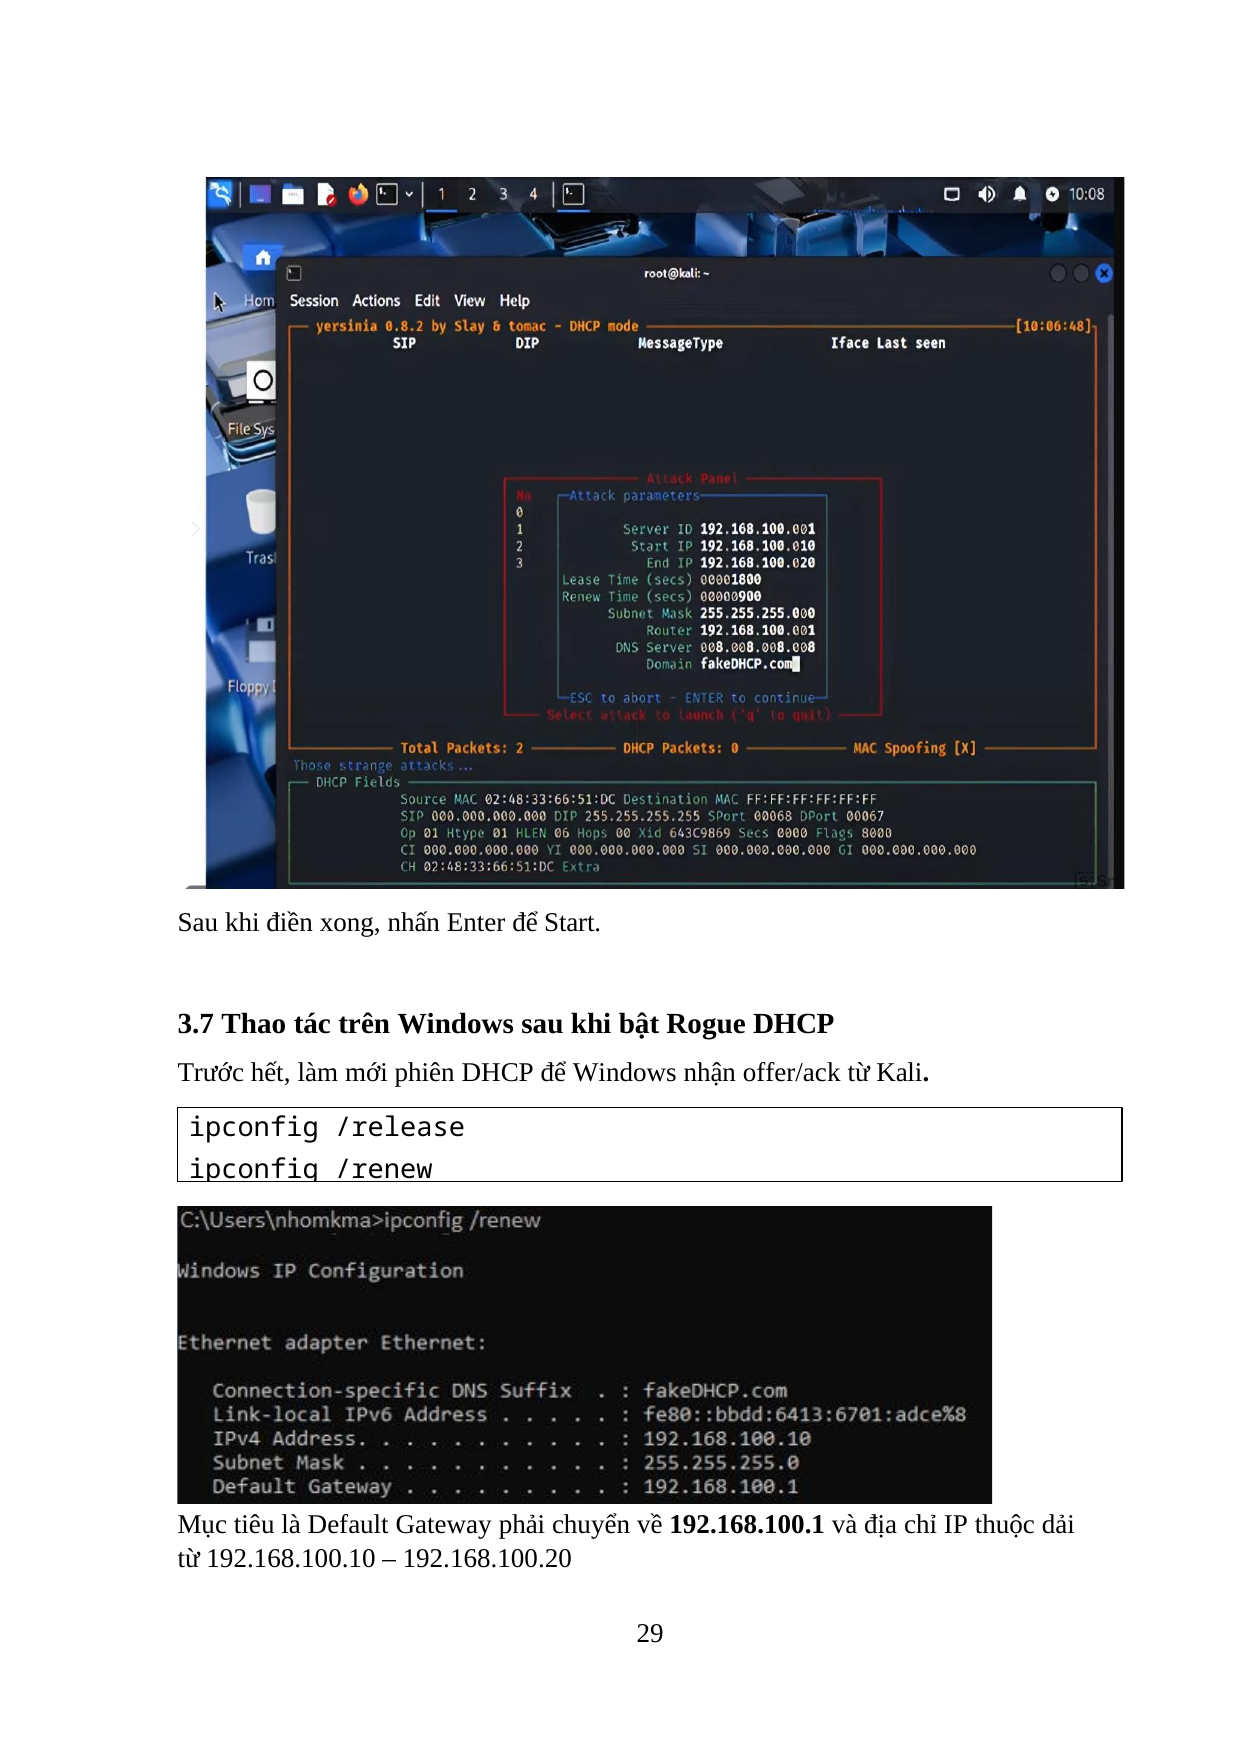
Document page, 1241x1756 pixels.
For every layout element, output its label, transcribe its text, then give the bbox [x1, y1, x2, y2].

text Sau khi điền xong, nhấn Enter để Start. [177, 906, 1196, 937]
text Trước hết, làm mới phiên DHCP để Windows nhận offer/ack từ Kali. [177, 1056, 1196, 1088]
subtitle Thao tác trên Windows sau khi bật Rogue DHCP [177, 1006, 1196, 1040]
picture [183, 177, 1125, 889]
text Mục tiêu là Default Gateway phải chuyển về 192.168.100.1 và địa chỉ IP thuộc dải từ 192.168.100.10 – 192.168.100.20 [177, 1207, 1089, 1573]
